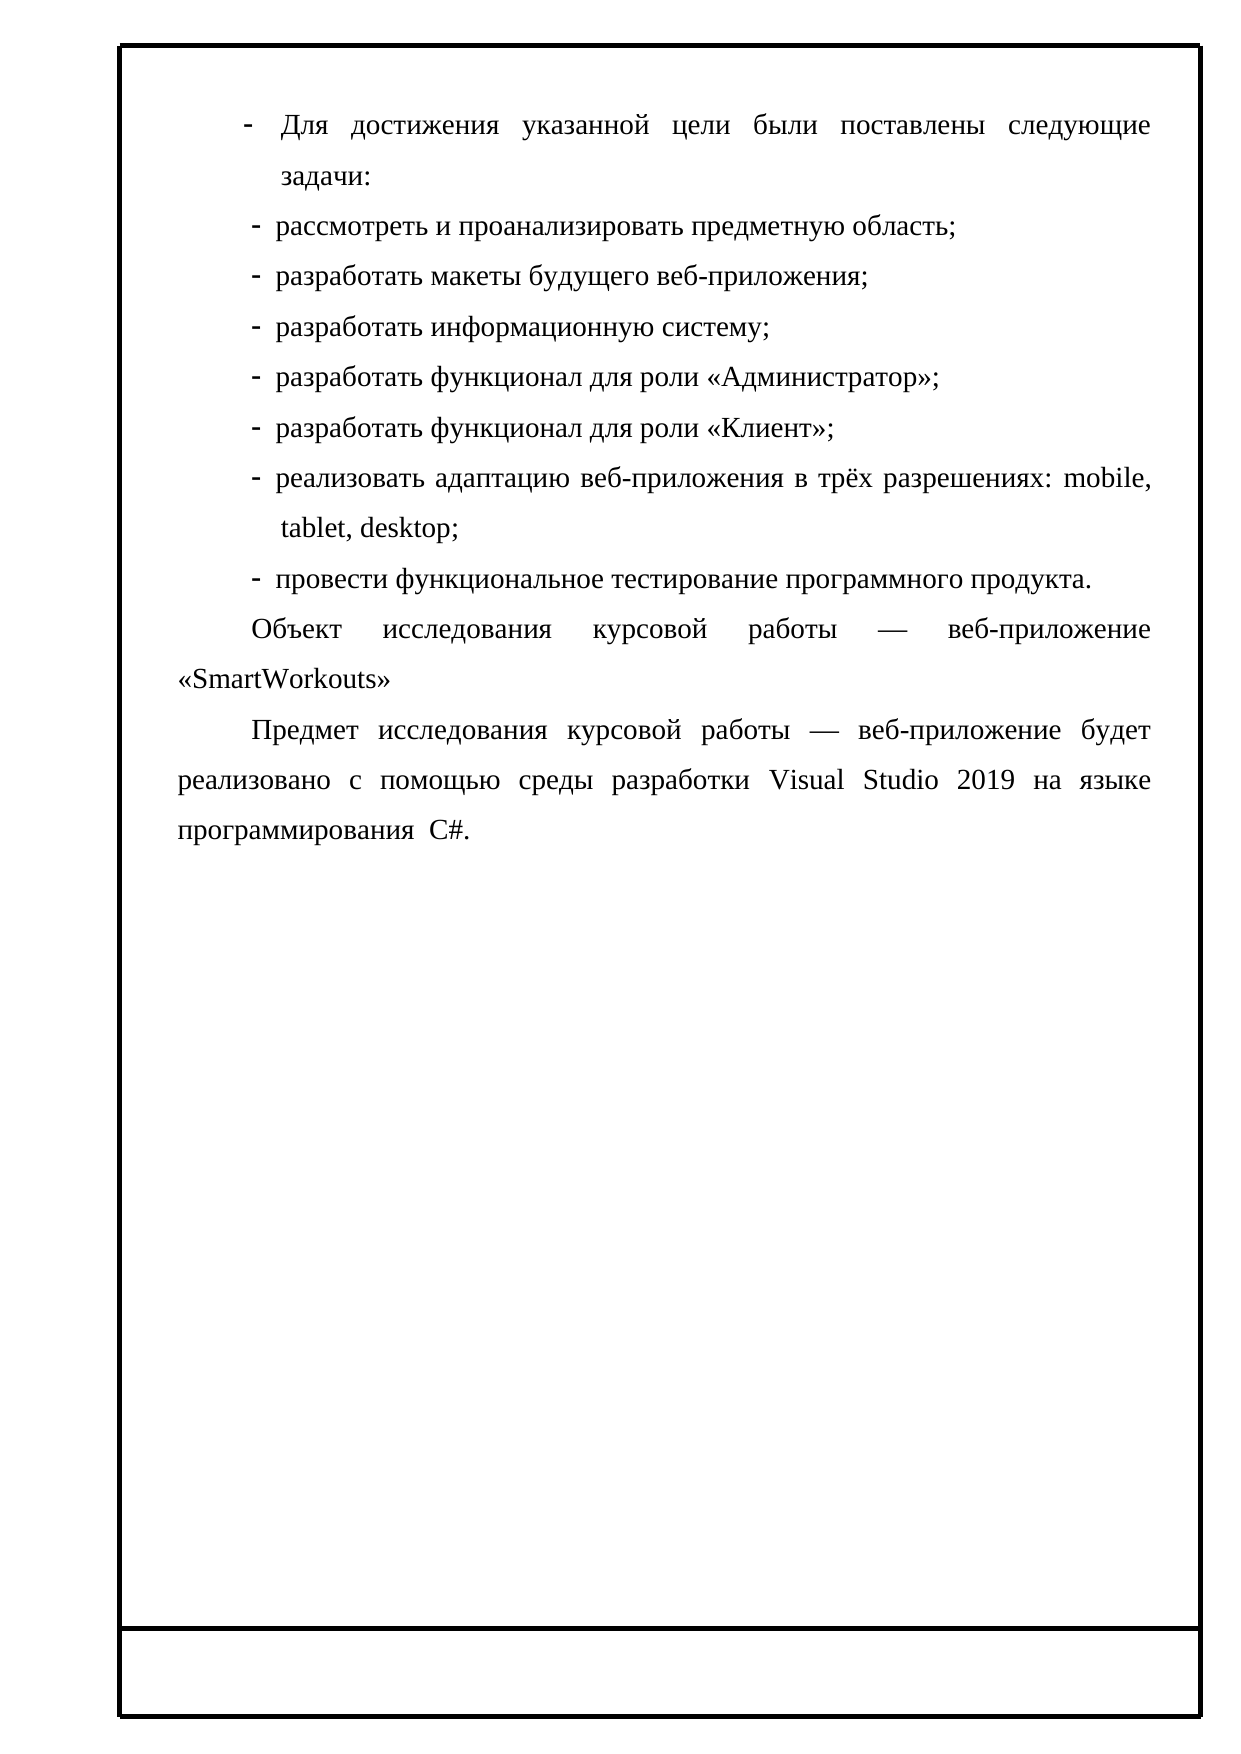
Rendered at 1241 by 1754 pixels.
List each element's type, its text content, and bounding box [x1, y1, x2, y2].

list разработать информационную систему; [251, 309, 1152, 342]
list разработать функционал для роли «Клиент»; [251, 410, 1152, 443]
list реализовать адаптацию веб-приложения в трёх разрешениях: mobile, tablet, desktop; [251, 460, 1152, 544]
list разработать функционал для роли «Администратор»; [251, 359, 1152, 393]
list Для достижения указанной цели были поставлены следующие задачи: [243, 107, 1152, 191]
list провести функциональное тестирование программного продукта. [251, 561, 1152, 594]
text Объект исследования курсовой работы — веб-приложение «SmartWorkouts» [177, 611, 1152, 695]
list разработать макеты будущего веб-приложения; [251, 258, 1152, 292]
list рассмотреть и проанализировать предметную область; [251, 208, 1152, 242]
text Предмет исследования курсовой работы — веб-приложение будет реализовано с помощью среды разработки Visual Studio 2019 на языке программирования С#. [177, 712, 1152, 846]
